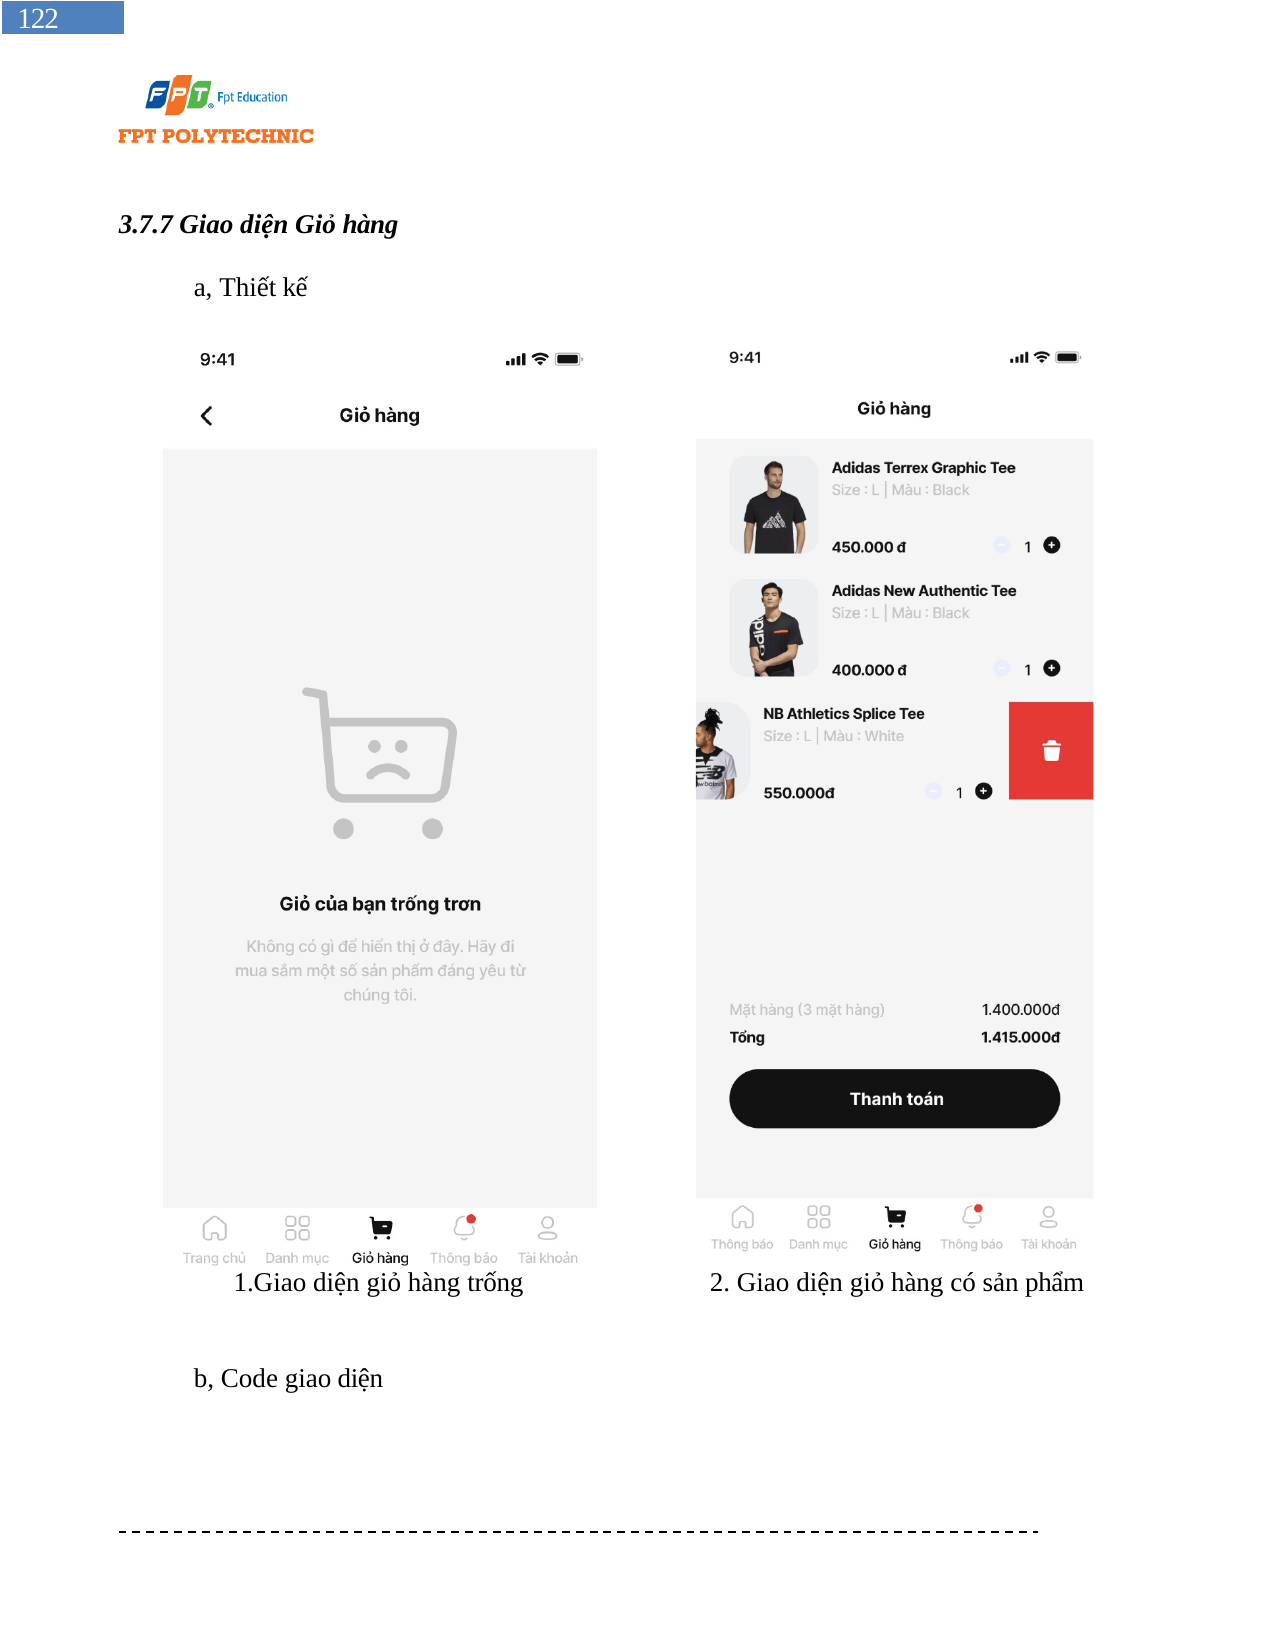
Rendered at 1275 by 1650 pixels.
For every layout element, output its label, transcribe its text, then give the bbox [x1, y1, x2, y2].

text b, Code giao diện [193, 1362, 1210, 1393]
picture [118, 75, 314, 143]
table_header [158, 333, 645, 1268]
table_cell 1.Giao diện giỏ hàng trống [158, 1269, 645, 1299]
subtitle Giao diện Giỏ hàng [118, 209, 1210, 240]
picture [695, 350, 1094, 1252]
table_header [645, 333, 1103, 1268]
picture [163, 352, 597, 1266]
table_cell 2. Giao diện giỏ hàng có sản phẩm [645, 1269, 1103, 1299]
text a, Thiết kế [193, 271, 1210, 302]
